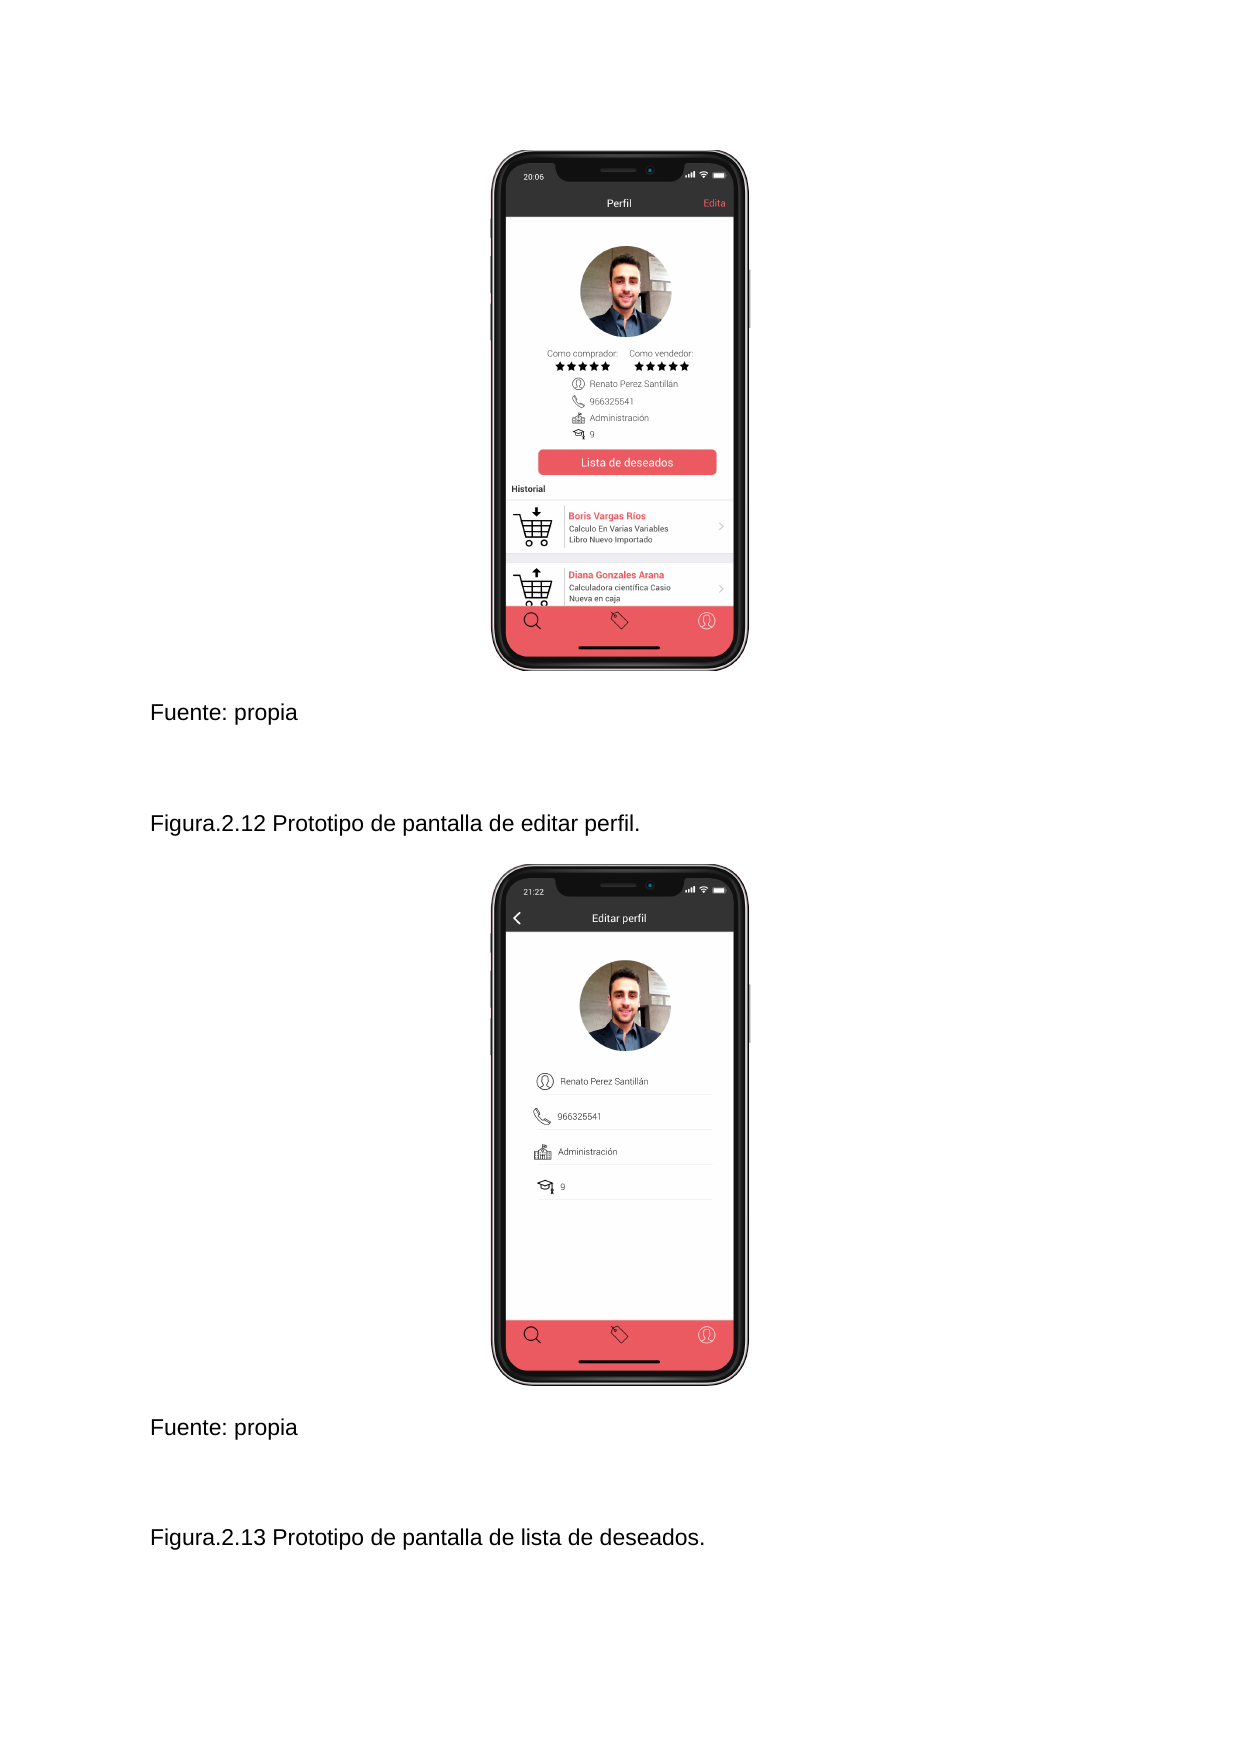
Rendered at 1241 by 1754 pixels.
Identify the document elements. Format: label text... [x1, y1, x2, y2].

text Fuente: propia [150, 1414, 1090, 1440]
picture [489, 150, 751, 671]
picture [489, 864, 751, 1386]
text Fuente: propia [150, 699, 1090, 726]
text Figura.2.12 Prototipo de pantalla de editar perfil. [150, 809, 1090, 836]
text Figura.2.13 Prototipo de pantalla de lista de deseados. [150, 1524, 1090, 1551]
